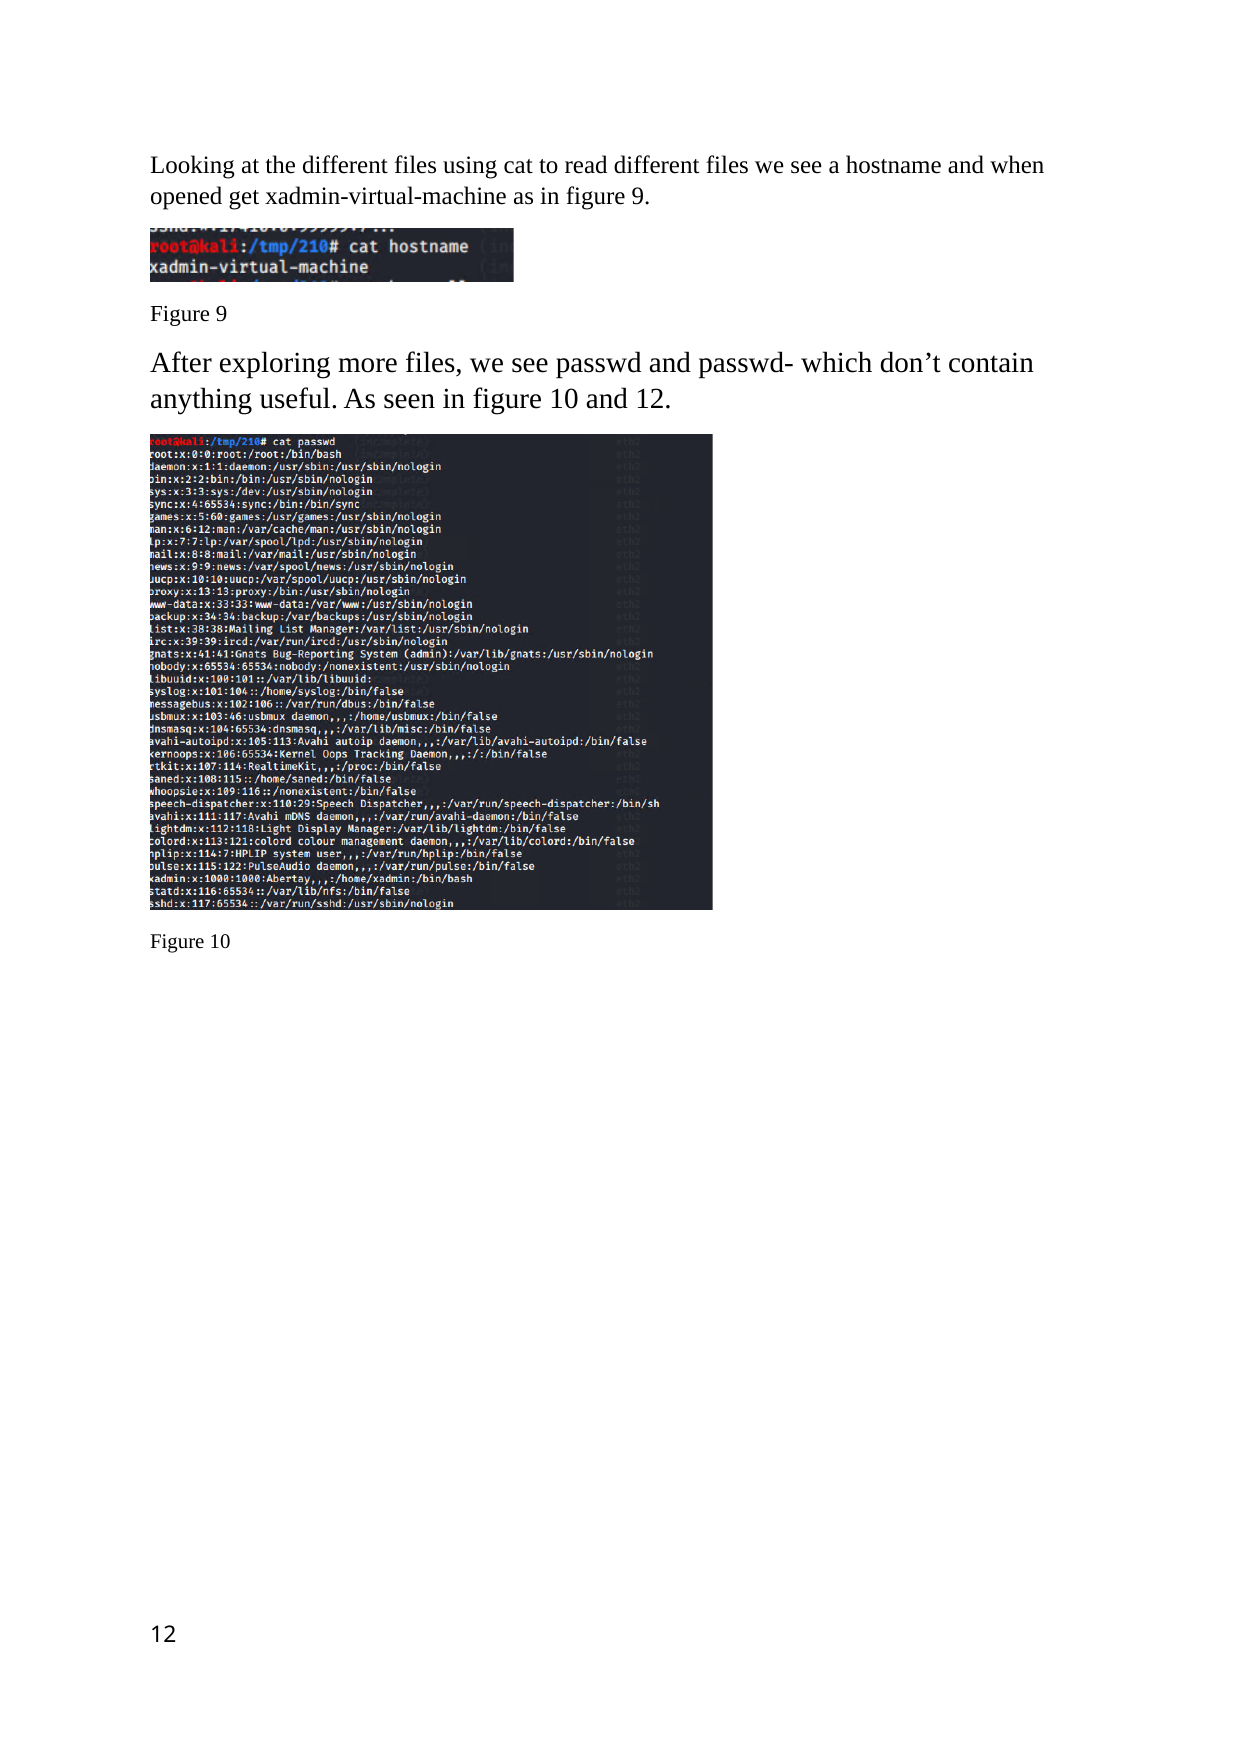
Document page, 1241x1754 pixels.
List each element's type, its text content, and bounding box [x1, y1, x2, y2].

picture [150, 434, 713, 910]
text Looking at the different files using cat to read different files we see a hostname and when opened get xadmin-virtual-machine as in figure 9. [150, 150, 1090, 210]
picture [150, 228, 514, 282]
text Figure 10 [150, 929, 1090, 953]
text After exploring more files, we see passwd and passwd- which don’t contain anything useful. As seen in figure 10 and 12. [150, 346, 1090, 415]
text Figure 9 [150, 300, 1090, 327]
